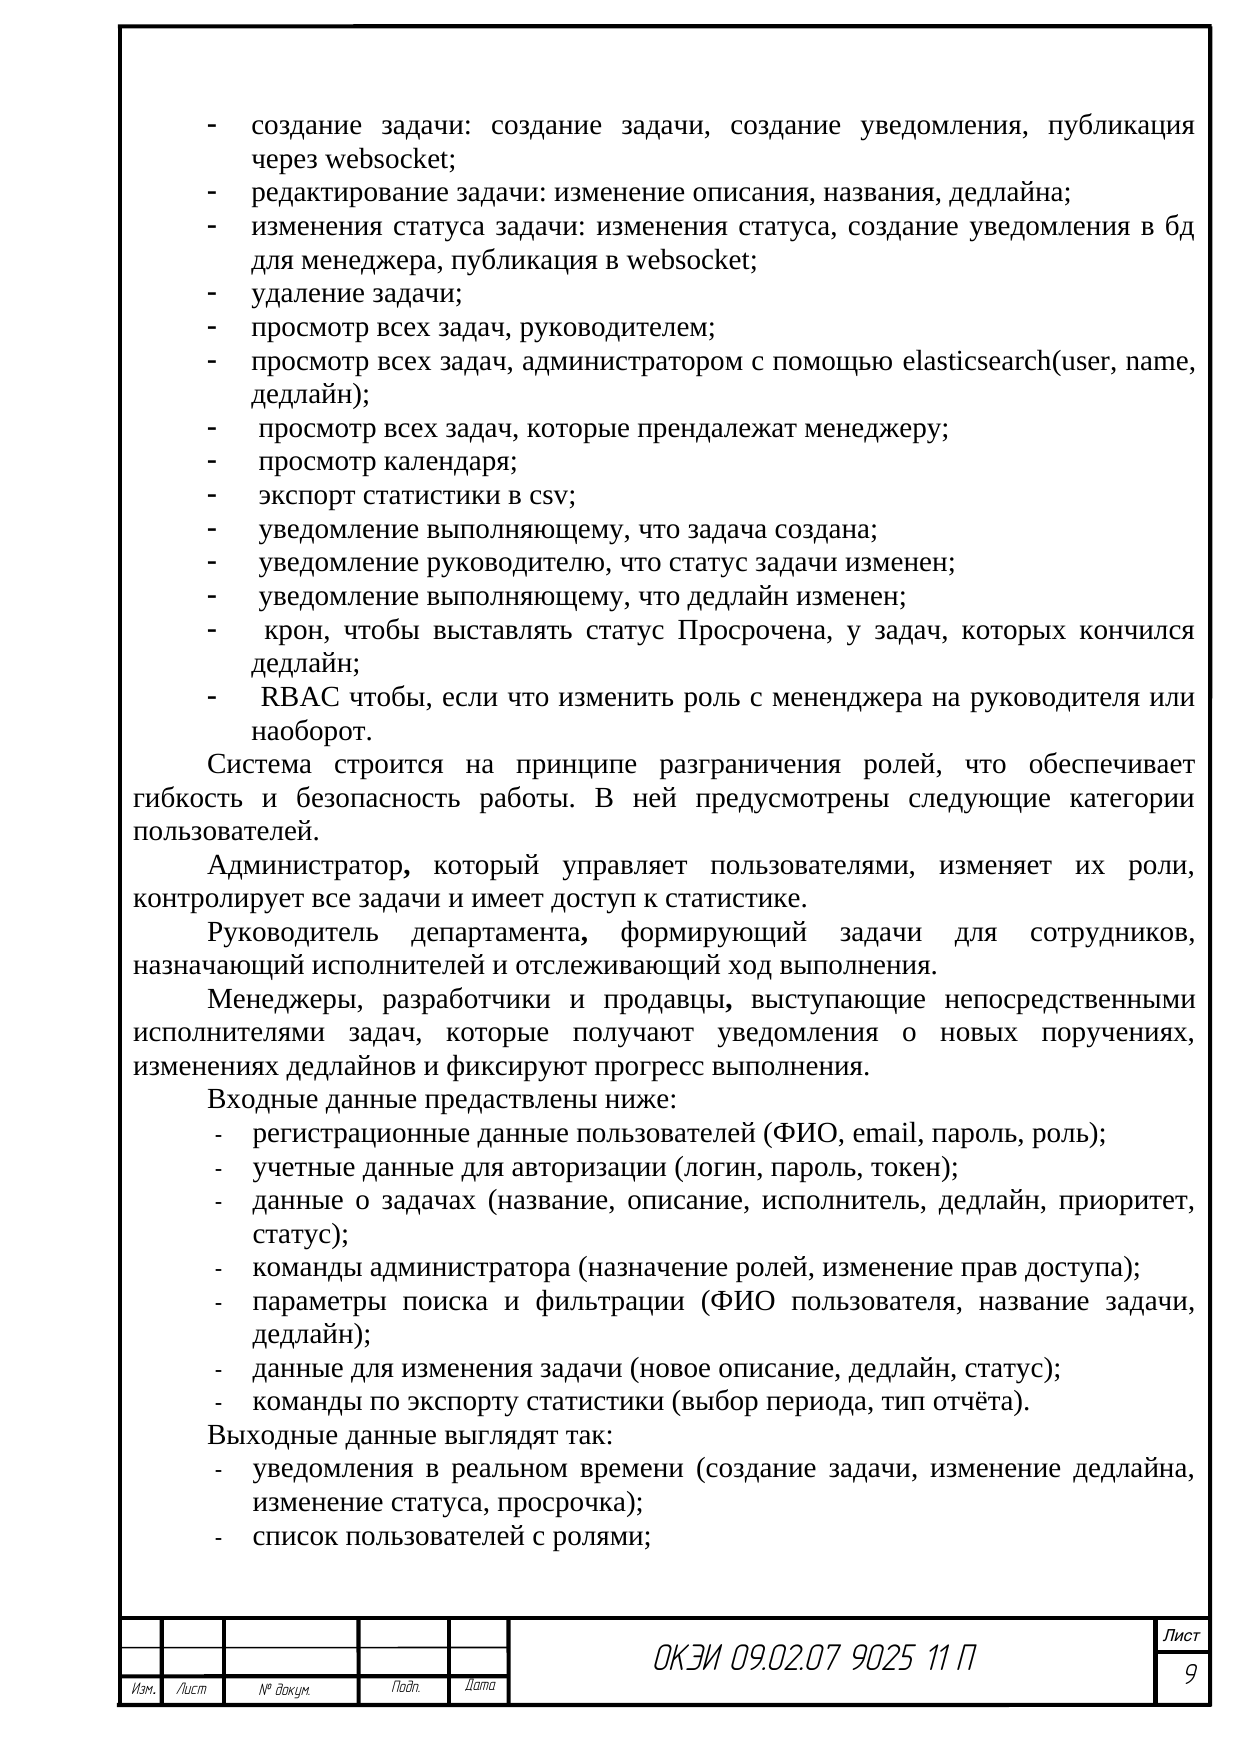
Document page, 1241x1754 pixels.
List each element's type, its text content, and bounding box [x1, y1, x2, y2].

list список пользователей с ролями; [215, 1518, 1196, 1551]
text Руководитель департамента, формирующий задачи для сотрудников, назначающий исполнителей и отслеживающий ход выполнения. [133, 914, 1196, 981]
list данные для изменения задачи (новое описание, дедлайн, статус); [215, 1350, 1196, 1383]
list удаление задачи; [207, 275, 1196, 309]
list уведомление руководителю, что статус задачи изменен; [207, 544, 1196, 578]
list создание задачи: создание задачи, создание уведомления, публикация через websocket; [207, 107, 1196, 174]
text Выходные данные выглядят так: [133, 1417, 1196, 1451]
list команды по экспорту статистики (выбор периода, тип отчёта). [215, 1383, 1196, 1417]
list данные о задачах (название, описание, исполнитель, дедлайн, приоритет, статус); [215, 1182, 1196, 1249]
text Менеджеры, разработчики и продавцы, выступающие непосредственными исполнителями задач, которые получают уведомления о новых поручениях, изменениях дедлайнов и фиксируют прогресс выполнения. [133, 981, 1196, 1082]
list просмотр календаря; [207, 443, 1196, 477]
list RBAC чтобы, если что изменить роль с мененджера на руководителя или наоборот. [207, 679, 1196, 746]
text Система строится на принципе разграничения ролей, что обеспечивает гибкость и безопасность работы. В ней предусмотрены следующие категории пользователей. [133, 746, 1196, 847]
text Администратор, который управляет пользователями, изменяет их роли, контролирует все задачи и имеет доступ к статистике. [133, 847, 1196, 914]
list изменения статуса задачи: изменения статуса, создание уведомления в бд для менеджера, публикация в websocket; [207, 208, 1196, 275]
list уведомление выполняющему, что задача создана; [207, 511, 1196, 544]
list параметры поиска и фильтрации (ФИО пользователя, название задачи, дедлайн); [215, 1283, 1196, 1350]
list команды администратора (назначение ролей, изменение прав доступа); [215, 1249, 1196, 1283]
list уведомление выполняющему, что дедлайн изменен; [207, 578, 1196, 612]
list просмотр всех задач, администратором с помощью elasticsearch(user, name, дедлайн); [207, 343, 1196, 410]
list крон, чтобы выставлять статус Просрочена, у задач, которых кончился дедлайн; [207, 612, 1196, 679]
list регистрационные данные пользователей (ФИО, email, пароль, роль); [215, 1115, 1196, 1149]
list просмотр всех задач, которые прендалежат менеджеру; [207, 410, 1196, 443]
list уведомления в реальном времени (создание задачи, изменение дедлайна, изменение статуса, просрочка); [215, 1451, 1196, 1518]
list экспорт статистики в csv; [207, 477, 1196, 511]
list просмотр всех задач, руководителем; [207, 309, 1196, 343]
text Входные данные предаствлены ниже: [133, 1082, 1196, 1115]
list редактирование задачи: изменение описания, названия, дедлайна; [207, 174, 1196, 208]
list учетные данные для авторизации (логин, пароль, токен); [215, 1149, 1196, 1182]
